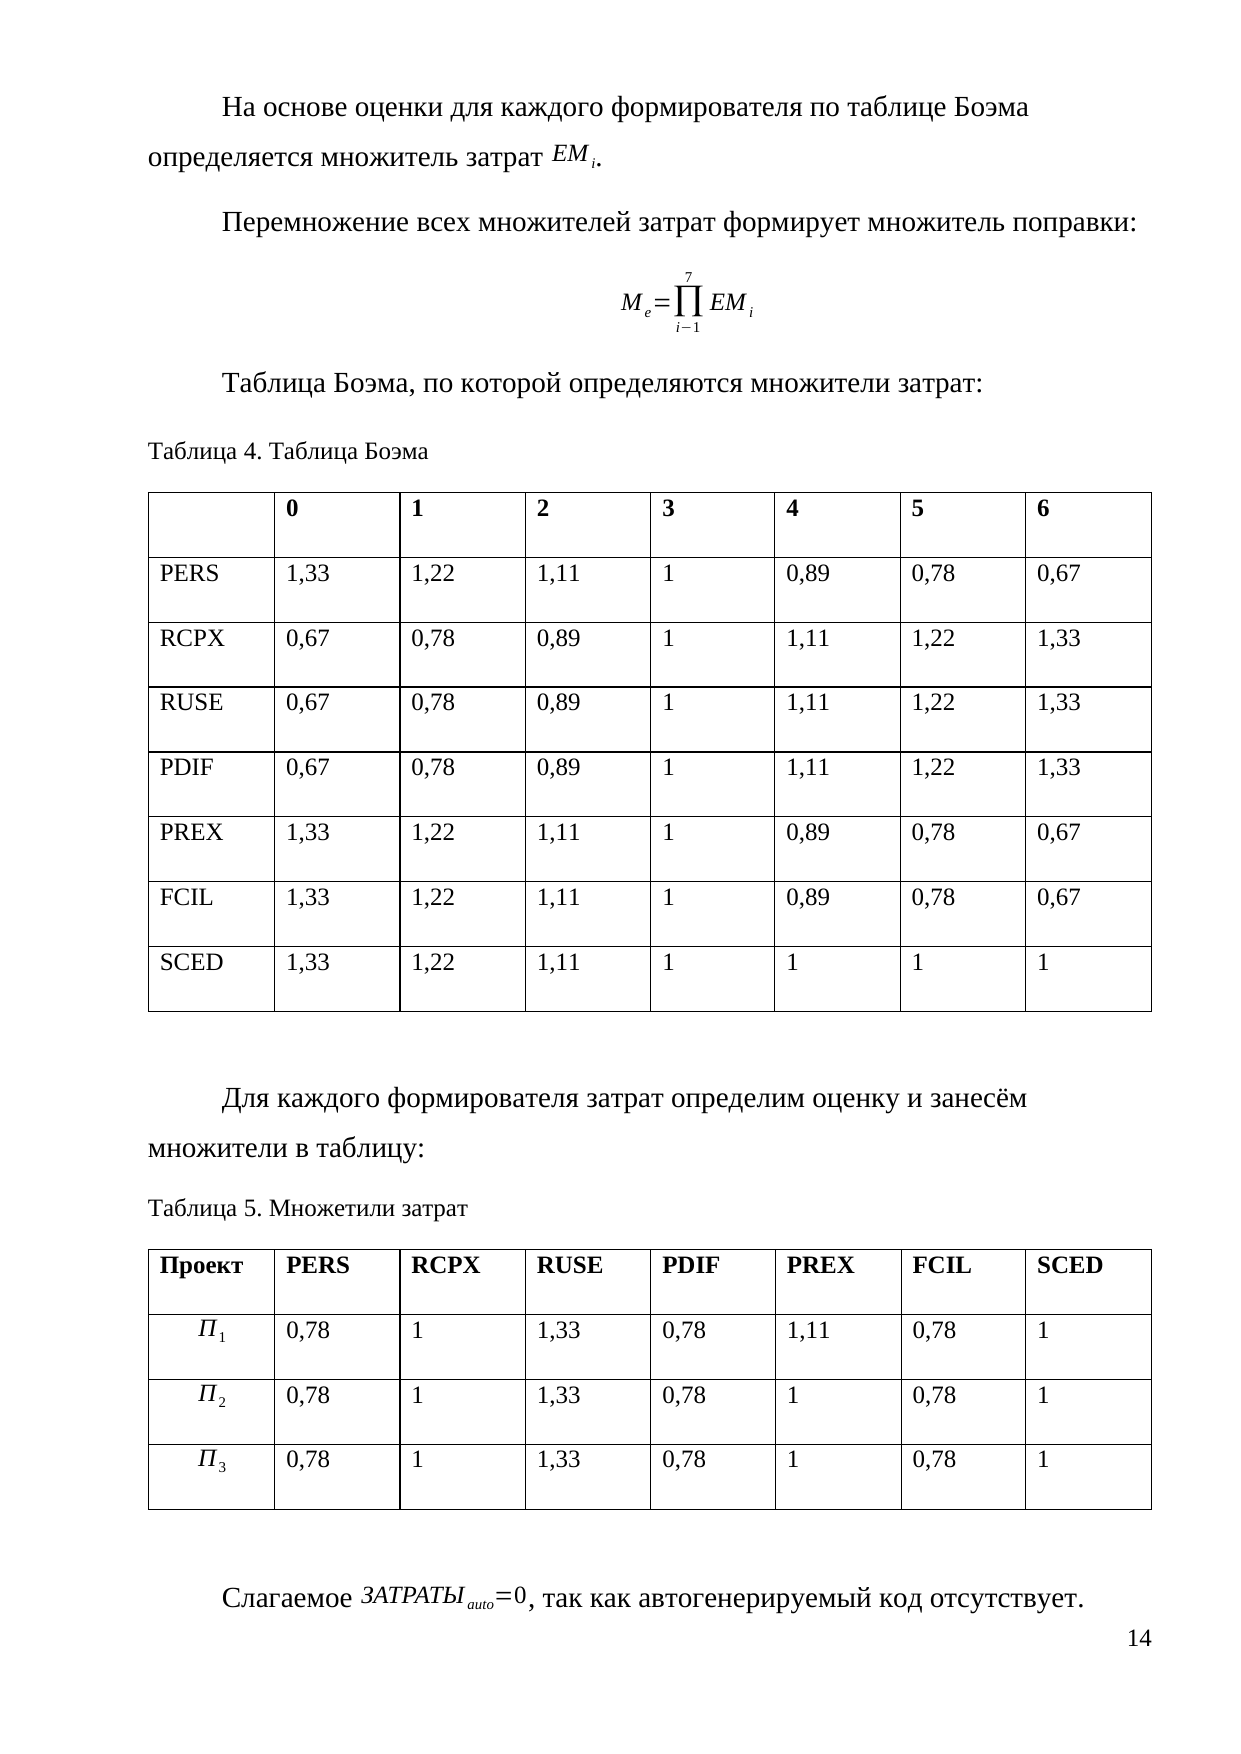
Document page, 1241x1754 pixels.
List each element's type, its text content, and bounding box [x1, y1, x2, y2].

table_cell 1 [901, 947, 1025, 1011]
table_header 5 [901, 493, 1025, 557]
text Слагаемое , так как автогенерируемый код отсутствует. [148, 1581, 1152, 1614]
table_cell 1 [776, 1445, 901, 1508]
table_cell PREX [149, 817, 274, 881]
table_cell 1,33 [526, 1315, 650, 1379]
table_cell RUSE [149, 688, 274, 751]
table_cell 1,22 [401, 817, 525, 881]
table_header PERS [275, 1250, 399, 1314]
text Для каждого формирователя затрат определим оценку и занесём множители в таблицу: [148, 1080, 1152, 1164]
table_header PREX [776, 1250, 901, 1314]
table_cell 1,22 [401, 558, 525, 622]
table_cell 0,78 [902, 1315, 1025, 1379]
table_cell 1 [776, 1380, 901, 1443]
table_cell 1 [651, 623, 774, 686]
table_cell 0,78 [651, 1315, 775, 1379]
table_cell 1,22 [901, 688, 1025, 751]
table_cell 0,89 [526, 688, 650, 751]
table_cell 1,33 [1026, 623, 1151, 686]
table_cell 0,78 [401, 753, 525, 816]
table_cell 1,11 [775, 623, 900, 686]
table_cell 1,11 [526, 558, 650, 622]
table_cell PERS [149, 558, 274, 622]
table_cell 1,33 [1026, 753, 1151, 816]
table_header Проект [149, 1250, 274, 1314]
table_cell 1,33 [275, 947, 399, 1011]
table_header RCPX [401, 1250, 525, 1314]
table_cell [149, 1445, 274, 1508]
table_cell [149, 1380, 274, 1443]
table_header [149, 493, 274, 557]
table_cell 1,11 [526, 947, 650, 1011]
table_cell 0,78 [275, 1380, 399, 1443]
table_cell 0,89 [526, 623, 650, 686]
text Таблица Боэма, по которой определяются множители затрат: [148, 365, 1152, 398]
table_cell 1,33 [275, 882, 399, 946]
table_cell 1 [651, 688, 774, 751]
table_header PDIF [651, 1250, 775, 1314]
table_cell 1,22 [901, 623, 1025, 686]
table_cell PDIF [149, 753, 274, 816]
table_cell 1,11 [776, 1315, 901, 1379]
table_cell 1 [401, 1315, 525, 1379]
table_cell 1 [651, 558, 774, 622]
table_cell 1 [1026, 1445, 1151, 1508]
table_cell 0,78 [902, 1380, 1025, 1443]
table_cell 1 [651, 753, 774, 816]
table_cell 1 [1026, 1315, 1151, 1379]
table_cell 0,67 [1026, 882, 1151, 946]
table_header RUSE [526, 1250, 650, 1314]
table_cell 1 [651, 817, 774, 881]
table_cell 0,89 [775, 817, 900, 881]
table_header 1 [401, 493, 525, 557]
table_cell 1,33 [275, 558, 399, 622]
table_cell 1 [651, 882, 774, 946]
table_cell 0,67 [275, 623, 399, 686]
table_cell 1,11 [775, 688, 900, 751]
table_cell 0,89 [775, 558, 900, 622]
table_header 2 [526, 493, 650, 557]
table_cell 1 [1026, 947, 1151, 1011]
table_cell [149, 1315, 274, 1379]
text Таблица 5. Множетили затрат [148, 1193, 1152, 1222]
table_cell SCED [149, 947, 274, 1011]
table_header 4 [775, 493, 900, 557]
table_cell 1,33 [526, 1380, 650, 1443]
table_cell 1 [401, 1445, 525, 1508]
table_cell 1 [651, 947, 774, 1011]
table_cell 0,78 [401, 623, 525, 686]
table_header SCED [1026, 1250, 1151, 1314]
table_cell 0,78 [651, 1380, 775, 1443]
table_cell 1,33 [526, 1445, 650, 1508]
table_cell 1 [1026, 1380, 1151, 1443]
table_cell 1,11 [526, 817, 650, 881]
table_cell 1 [401, 1380, 525, 1443]
table_cell 0,67 [1026, 558, 1151, 622]
table_cell 1,22 [401, 947, 525, 1011]
table_header 0 [275, 493, 399, 557]
table_cell 0,89 [775, 882, 900, 946]
table_cell 0,78 [401, 688, 525, 751]
text Таблица 4. Таблица Боэма [148, 436, 1152, 465]
table_cell 0,78 [902, 1445, 1025, 1508]
text На основе оценки для каждого формирователя по таблице Боэма определяется множитель затрат . [148, 89, 1152, 172]
table_cell 1,11 [526, 882, 650, 946]
table_cell 1,11 [775, 753, 900, 816]
table_header 3 [651, 493, 774, 557]
table_cell 0,78 [651, 1445, 775, 1508]
table_cell 1,22 [901, 753, 1025, 816]
table_cell 1 [775, 947, 900, 1011]
table_cell 1,33 [1026, 688, 1151, 751]
table_cell RCPX [149, 623, 274, 686]
text Перемножение всех множителей затрат формирует множитель поправки: [148, 204, 1152, 237]
table_cell 0,78 [901, 882, 1025, 946]
table_cell 0,78 [275, 1445, 399, 1508]
table_cell FСIL [149, 882, 274, 946]
table_cell 0,78 [275, 1315, 399, 1379]
table_cell 1,22 [401, 882, 525, 946]
table_cell 0,67 [1026, 817, 1151, 881]
table_cell 1,33 [275, 817, 399, 881]
table_cell 0,78 [901, 558, 1025, 622]
table_header FСIL [902, 1250, 1025, 1314]
table_header 6 [1026, 493, 1151, 557]
table_cell 0,67 [275, 753, 399, 816]
table_cell 0,67 [275, 688, 399, 751]
table_cell 0,78 [901, 817, 1025, 881]
table_cell 0,89 [526, 753, 650, 816]
